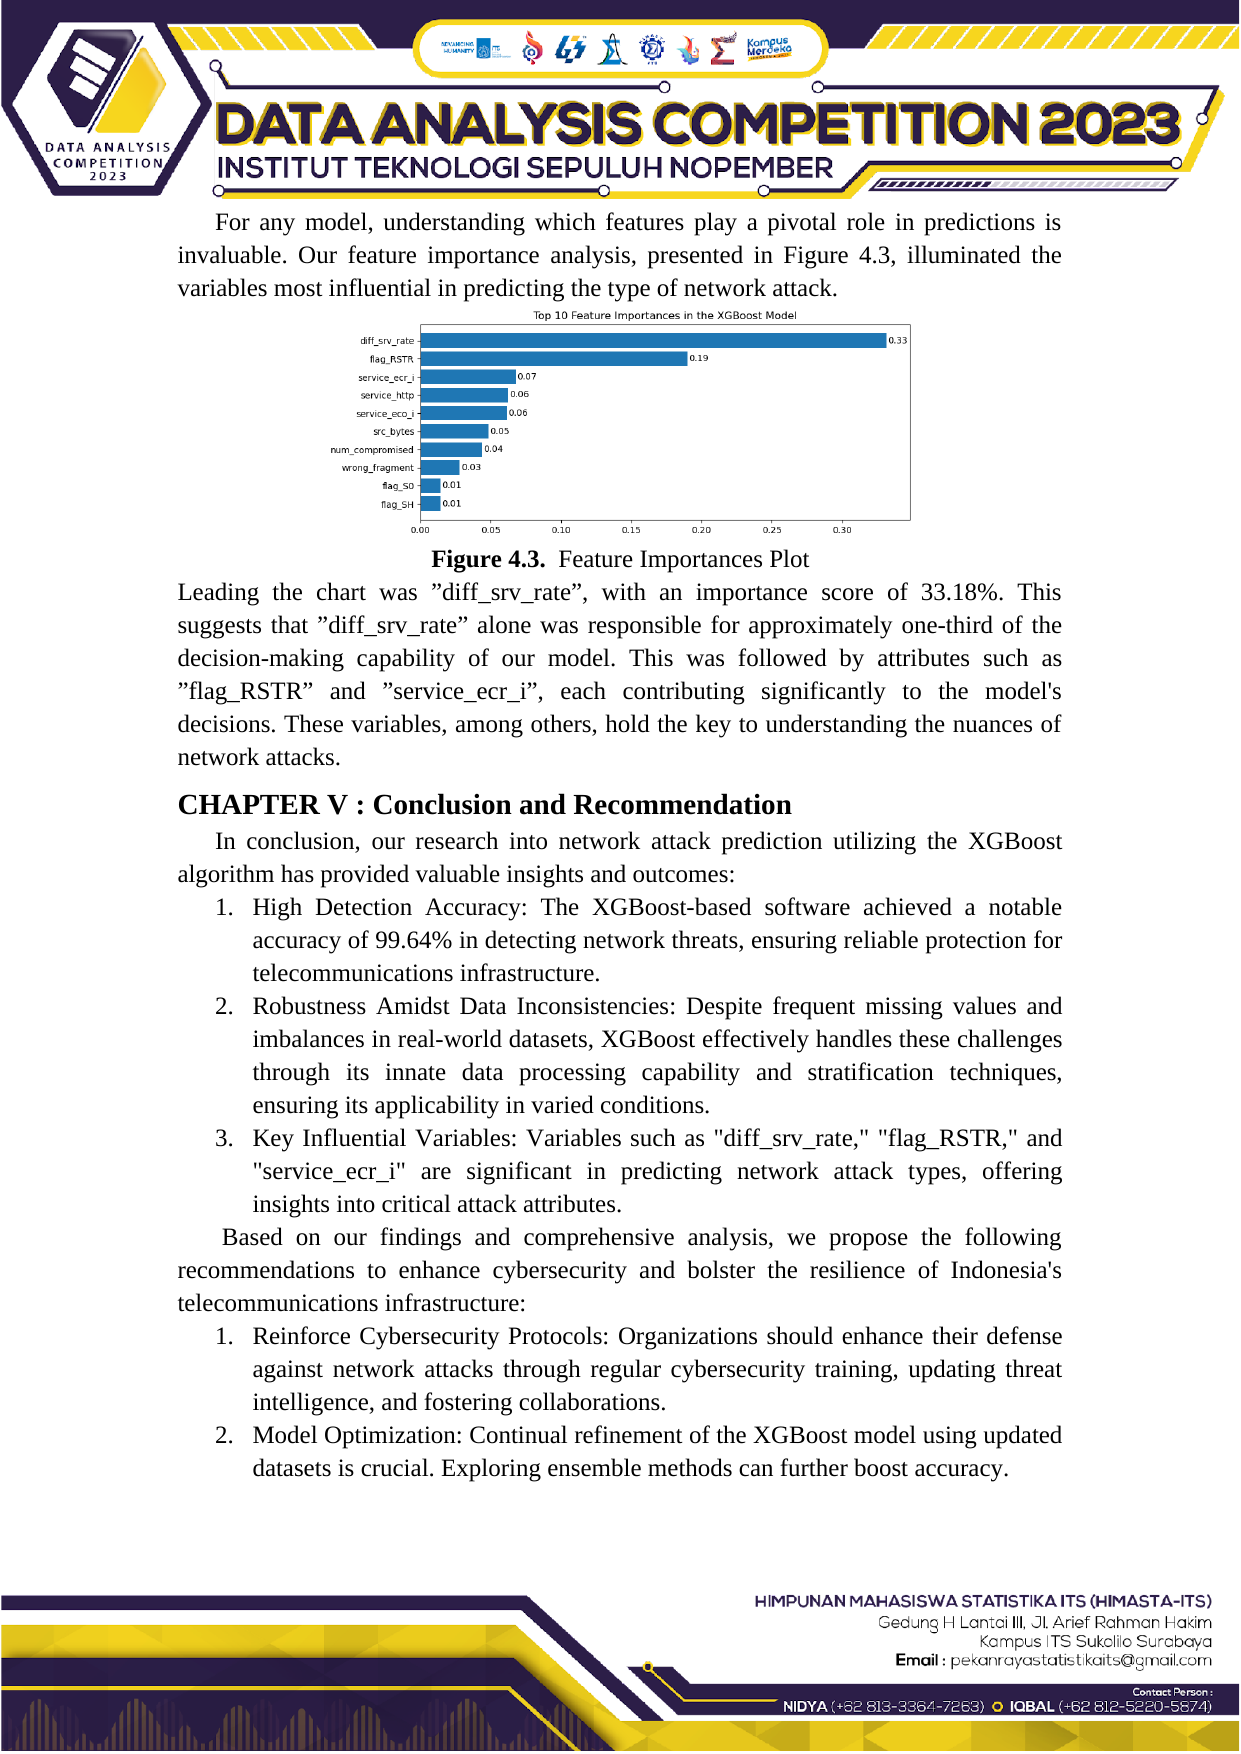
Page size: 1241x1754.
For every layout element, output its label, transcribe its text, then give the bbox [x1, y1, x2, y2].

list Robustness Amidst Data Inconsistencies: Despite frequent missing values and imbalances in real-world datasets, XGBoost effectively handles these challenges through its innate data processing capability and stratification techniques, ensuring its applicability in varied conditions. [215, 991, 1063, 1119]
text Based on our findings and comprehensive analysis, we propose the following recommendations to enhance cybersecurity and bolster the resilience of Indonesia's telecommunications infrastructure: [177, 1222, 1063, 1317]
text Figure 4.3. Feature Importances Plot [177, 544, 1063, 573]
text For any model, understanding which features play a pivotal role in predictions is invaluable. Our feature importance analysis, presented in Figure 4.3, illuminated the variables most influential in predicting the type of network attack. [177, 207, 1063, 302]
list High Detection Accuracy: The XGBoost-based software achieved a notable accuracy of 99.64% in detecting network threats, ensuring reliable protection for telecommunications infrastructure. [215, 892, 1063, 987]
list Model Optimization: Continual refinement of the XGBoost model using updated datasets is crucial. Exploring ensemble methods can further boost accuracy. [215, 1420, 1063, 1482]
list Reinforce Cybersecurity Protocols: Organizations should enhance their defense against network attacks through regular cybersecurity training, updating threat intelligence, and fostering collaborations. [215, 1321, 1063, 1416]
picture [1, 0, 1240, 1751]
list Key Influential Variables: Variables such as "diff_srv_rate," "flag_RSTR," and "service_ecr_i" are significant in predicting network attack types, offering insights into critical attack attributes. [215, 1123, 1063, 1218]
text CHAPTER V : Conclusion and Recommendation [177, 787, 1063, 821]
text In conclusion, our research into network attack prediction utilizing the XGBoost algorithm has provided valuable insights and outcomes: [177, 826, 1063, 888]
text Leading the chart was ”diff_srv_rate”, with an importance score of 33.18%. This suggests that ”diff_srv_rate” alone was responsible for approximately one-third of the decision-making capability of our model. This was followed by attributes such as ”flag_RSTR” and ”service_ecr_i”, each contributing significantly to the model's decisions. These variables, among others, hold the key to understanding the nuances of network attacks. [177, 577, 1063, 771]
